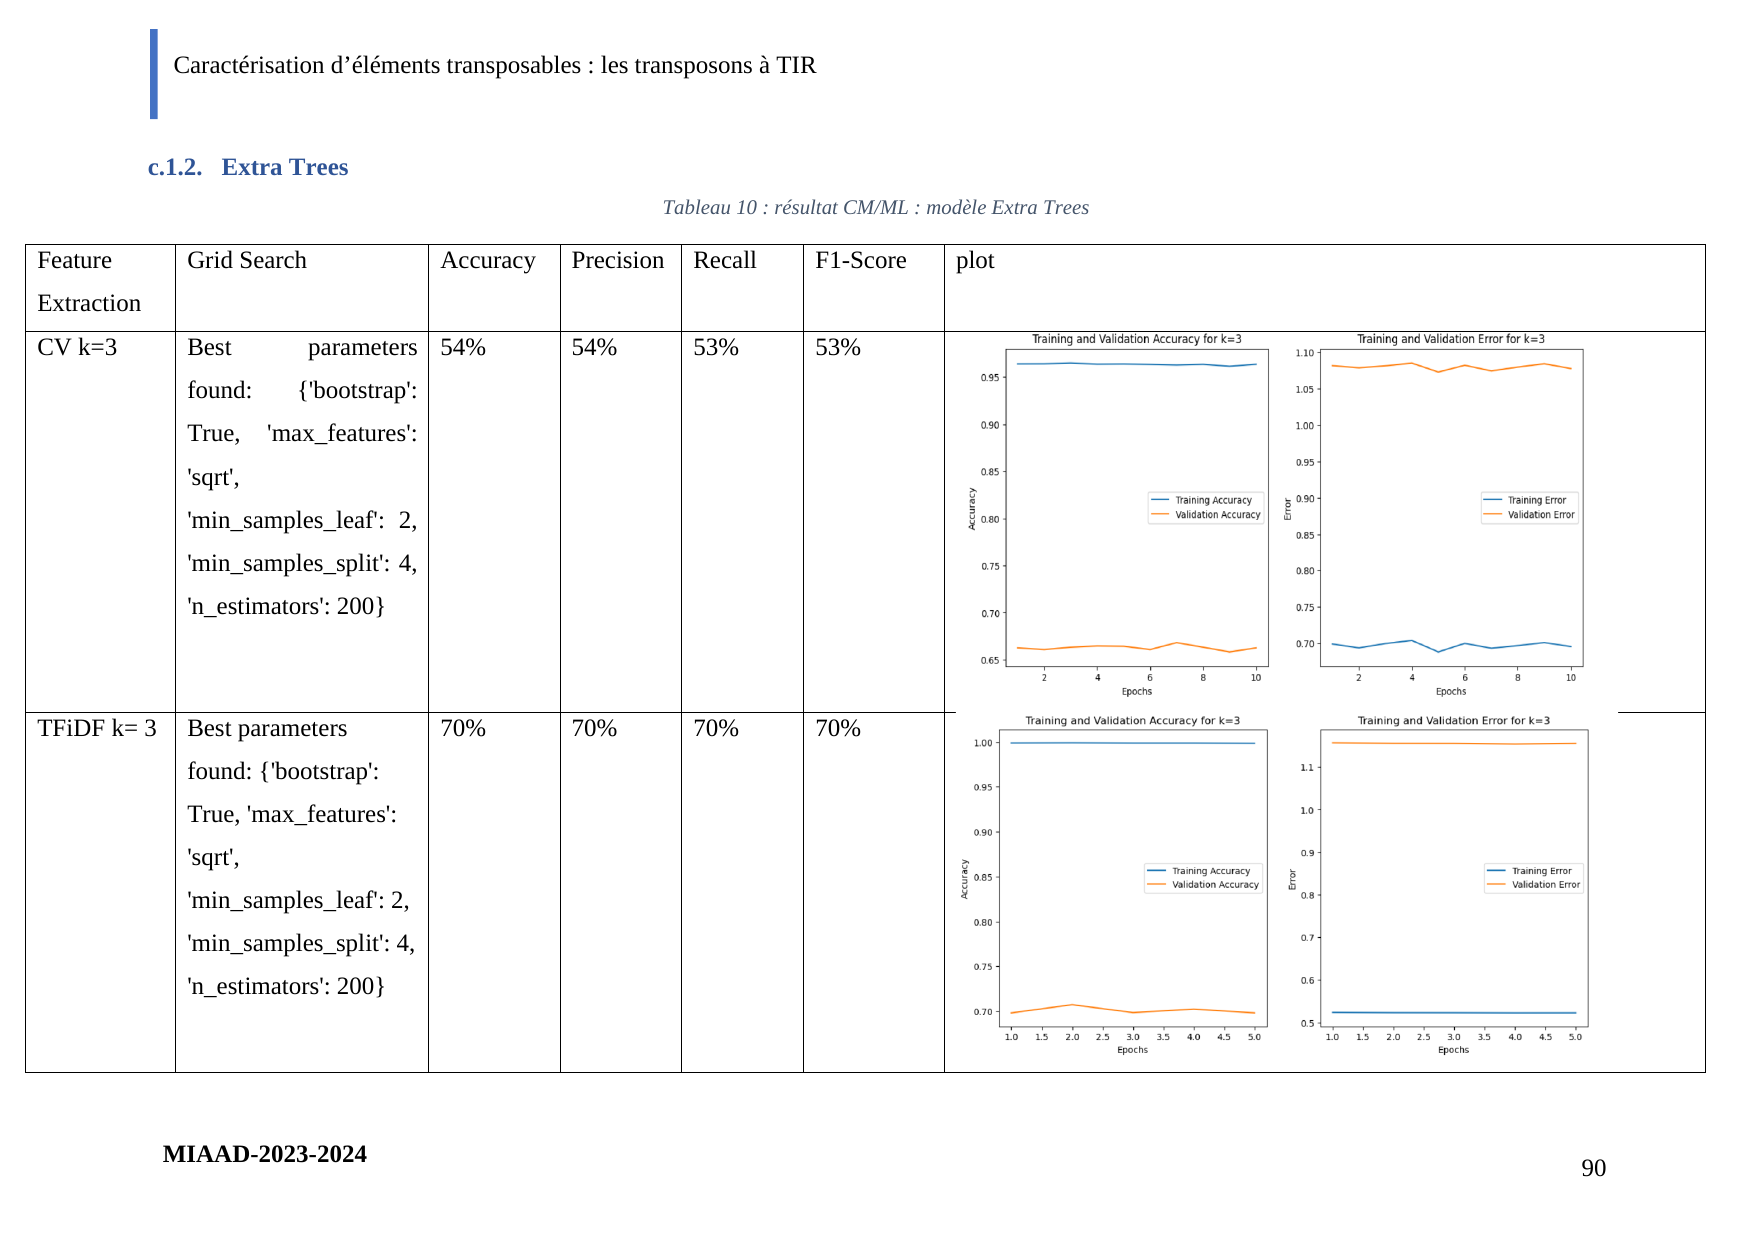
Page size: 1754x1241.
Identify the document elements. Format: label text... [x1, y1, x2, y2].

table_cell CV k=3 [26, 332, 175, 712]
table_cell 70% [804, 713, 944, 1072]
table_header plot [945, 245, 1705, 331]
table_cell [176, 713, 428, 1072]
table_header Precision [561, 245, 681, 331]
table_header Feature Extraction [26, 245, 175, 331]
text Tableau 10 : résultat CM/ML : modèle Extra Trees [148, 195, 1606, 219]
table_cell TFiDF k= 3 [26, 713, 175, 1072]
table_cell 70% [561, 713, 681, 1072]
table_cell 53% [682, 332, 803, 712]
table_cell [945, 713, 1705, 1072]
table_cell [945, 332, 1705, 712]
picture [955, 332, 1605, 698]
table_header Recall [682, 245, 803, 331]
table_header Accuracy [429, 245, 560, 331]
table_cell 54% [561, 332, 681, 712]
picture [955, 712, 1619, 1058]
table_header Grid Search [176, 245, 428, 331]
table_cell 70% [429, 713, 560, 1072]
table_header F1-Score [804, 245, 944, 331]
subtitle Extra Trees [148, 152, 1606, 181]
table_cell 70% [682, 713, 803, 1072]
table_cell 54% [429, 332, 560, 712]
table_cell 53% [804, 332, 944, 712]
table_cell Best parameters found: {'bootstrap': True, 'max_features': 'sqrt', 'min_samples_leaf': 2, 'min_samples_split': 4, 'n_estimators': 200} [176, 332, 428, 712]
